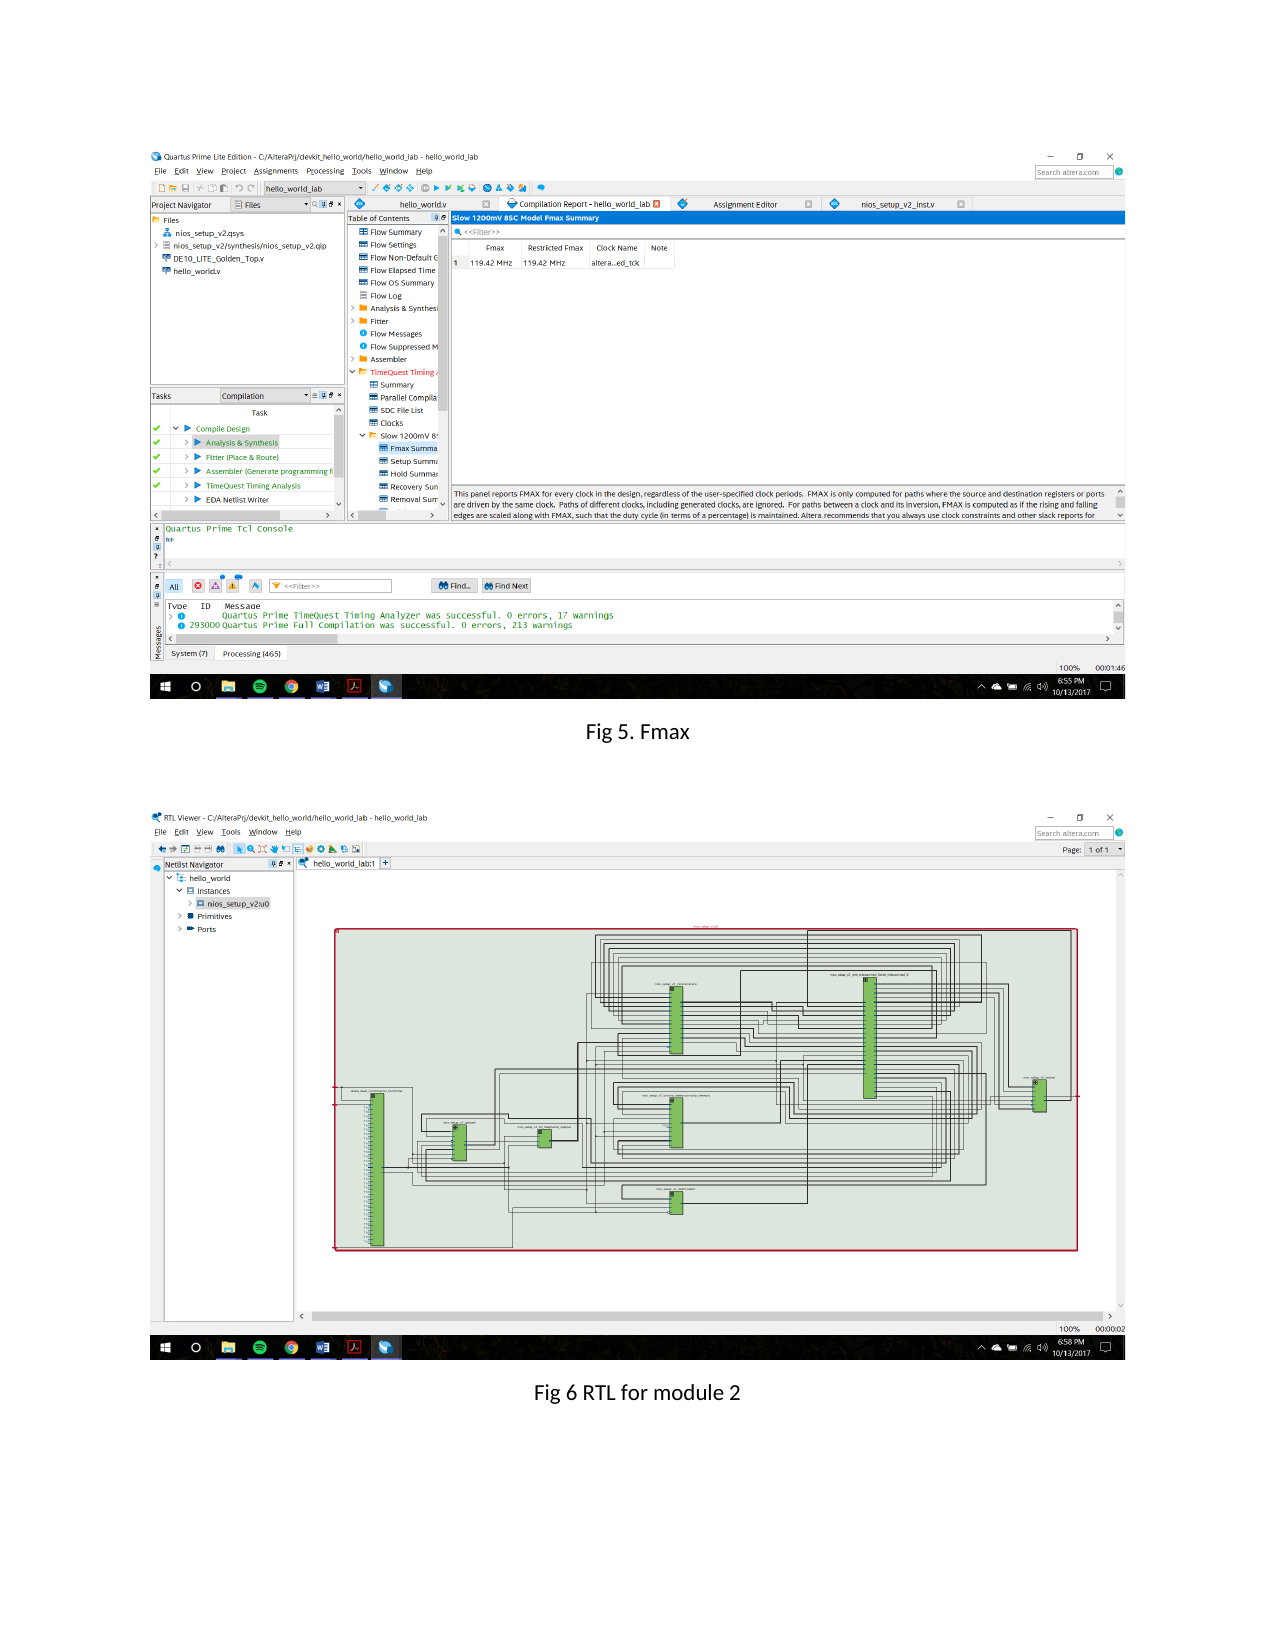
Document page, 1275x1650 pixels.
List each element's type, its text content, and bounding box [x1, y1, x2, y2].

text Fig 6 RTL for module 2 [150, 1378, 1125, 1406]
text Fig 5. Fmax [150, 717, 1125, 745]
picture [150, 150, 1125, 699]
picture [150, 811, 1125, 1360]
